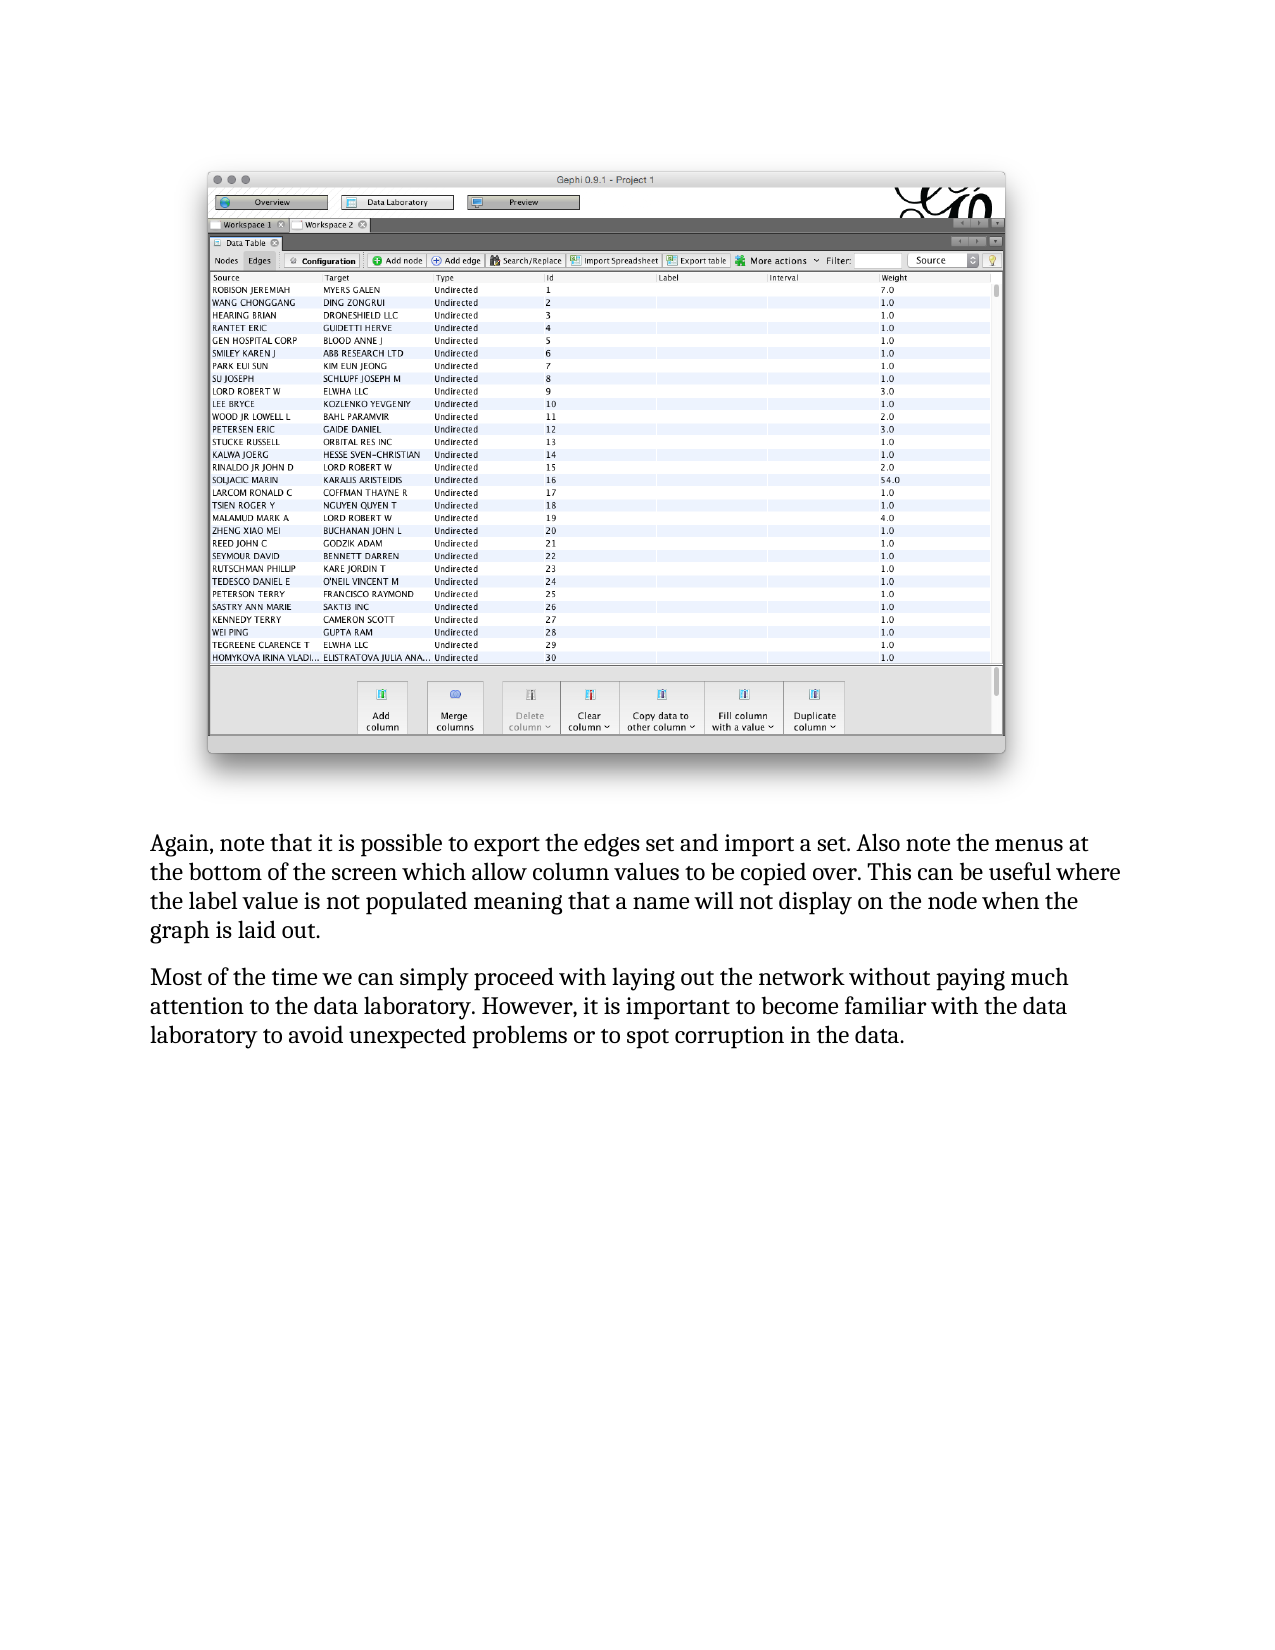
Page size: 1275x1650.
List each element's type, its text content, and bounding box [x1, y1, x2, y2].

picture [168, 150, 1044, 809]
text Again, note that it is possible to export the edges set and import a set. Also note the menus at the bottom of the screen which allow column values to be copied over. This can be useful where the label value is not populated meaning that a name will not display on the node when the graph is laid out. [150, 829, 1125, 944]
text Most of the time we can simply proceed with laying out the network without paying much attention to the data laboratory. However, it is important to become familiar with the data laboratory to avoid unexpected problems or to spot corruption in the data. [150, 963, 1125, 1049]
